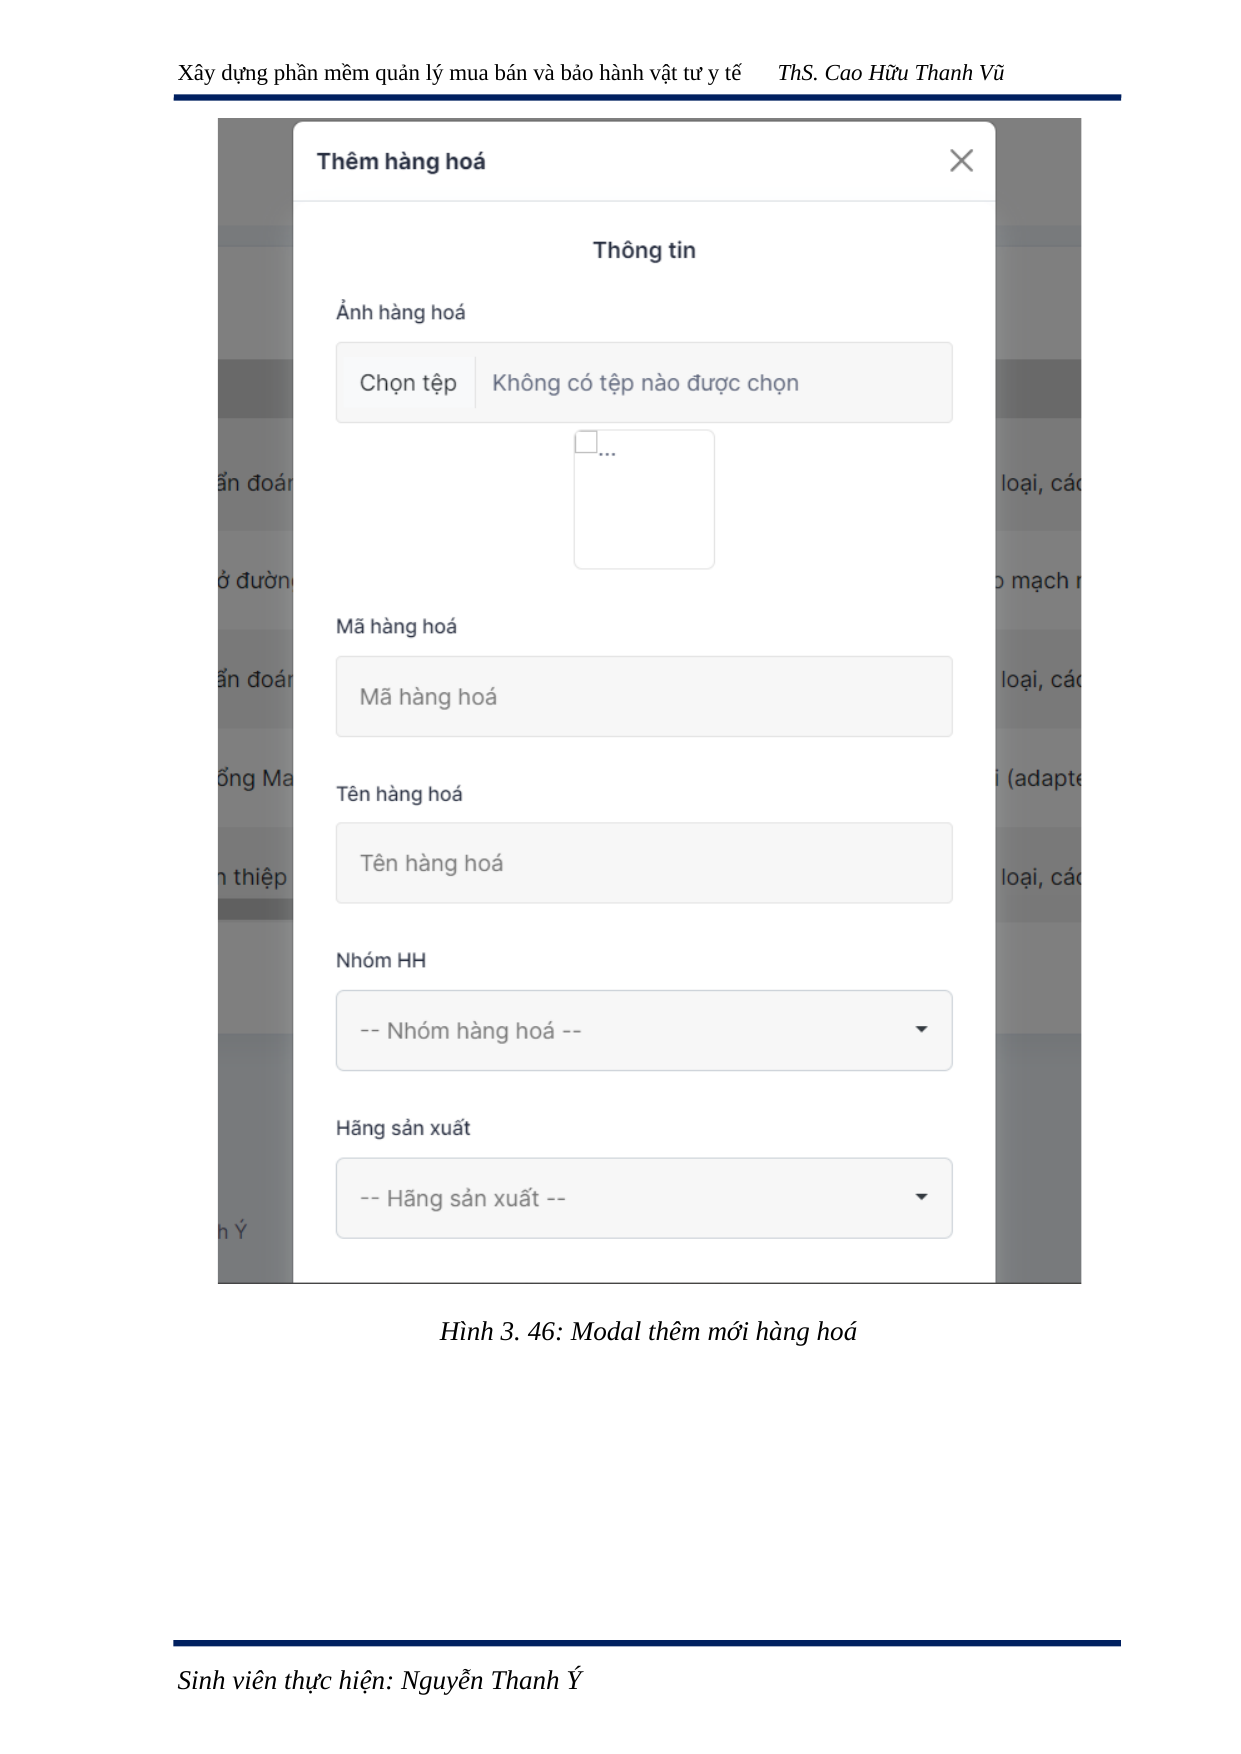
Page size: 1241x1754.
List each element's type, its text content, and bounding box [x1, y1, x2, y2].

picture [217, 118, 1082, 1284]
